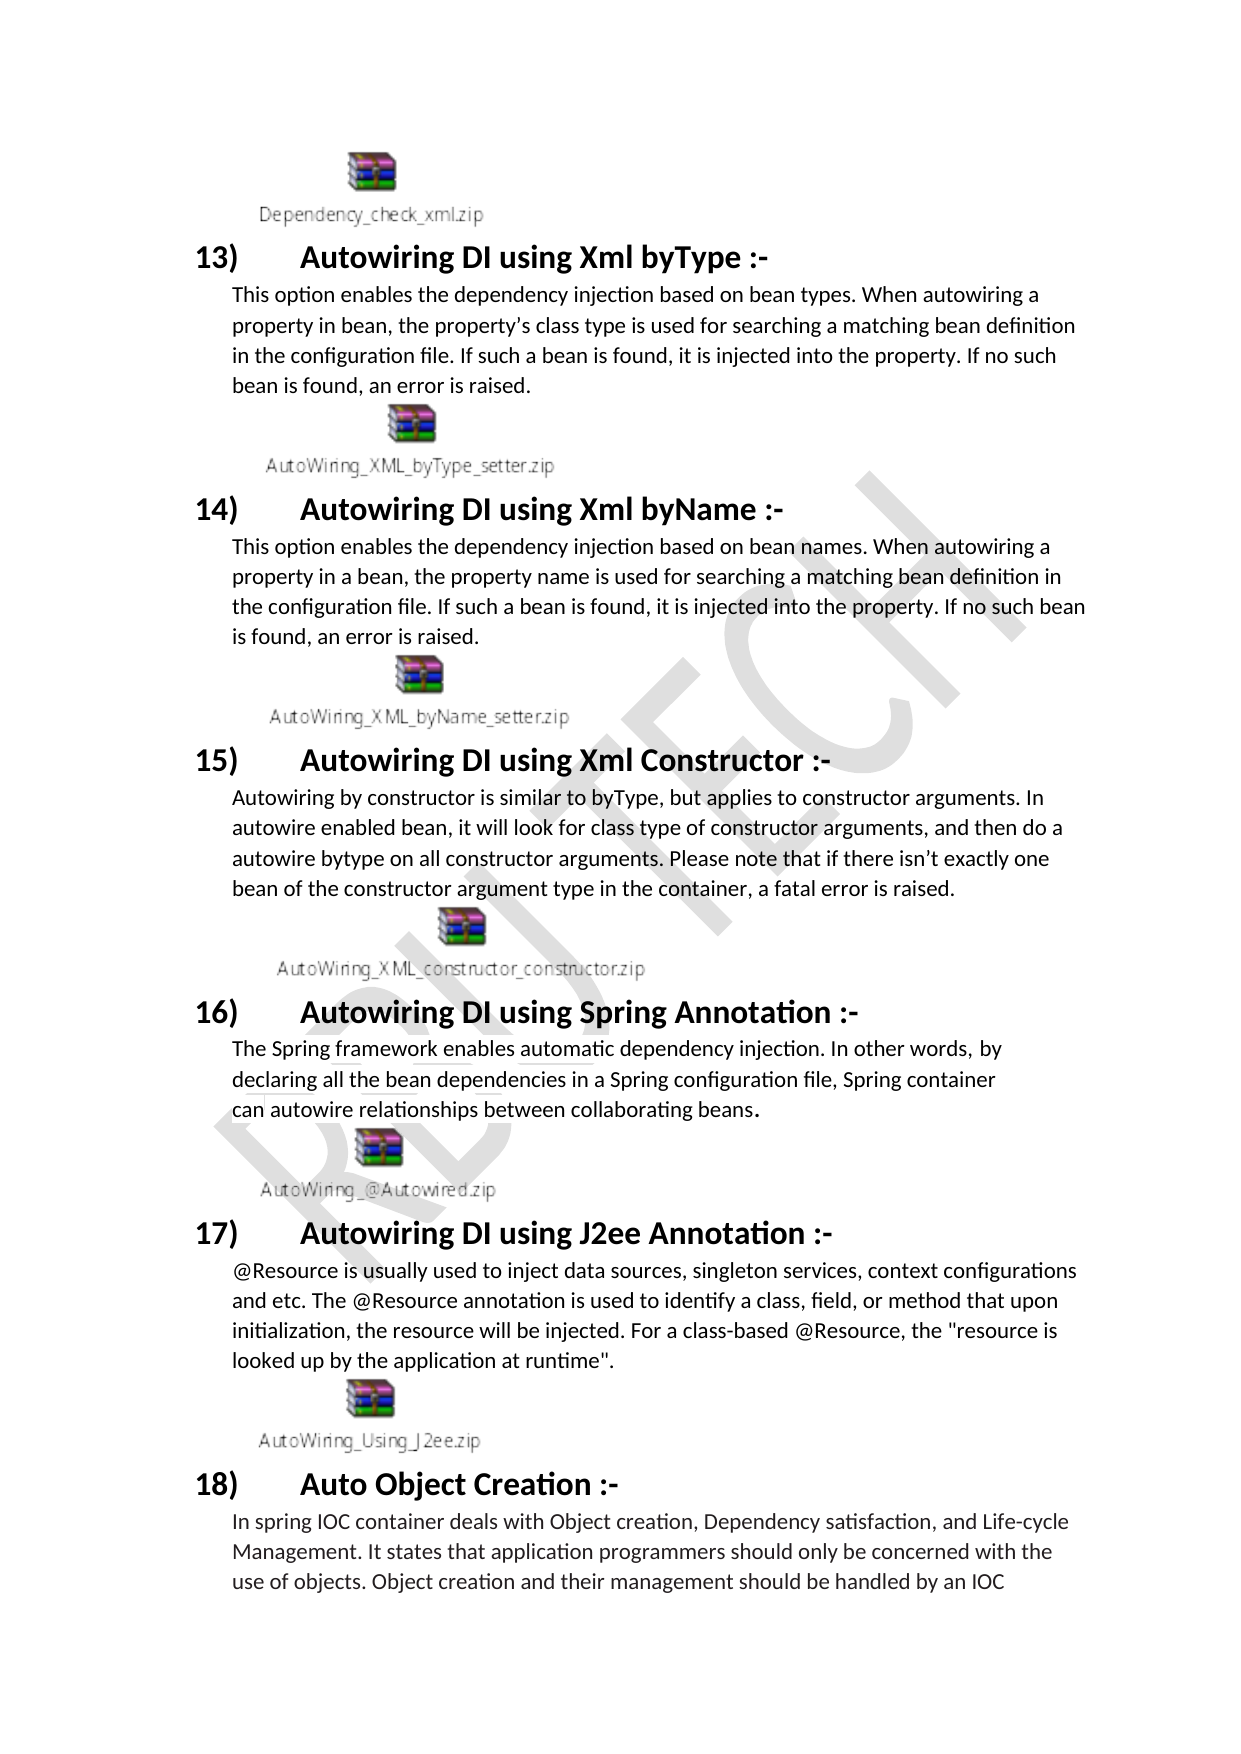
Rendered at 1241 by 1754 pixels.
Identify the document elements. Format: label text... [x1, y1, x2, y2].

list Autowiring DI using Spring Annotation :- [194, 991, 1090, 1031]
list Autowiring DI using Xml byType :- [194, 237, 1090, 277]
list Autowiring DI using Xml byName :- [194, 488, 1090, 529]
list Autowiring DI using J2ee Annotation :- [194, 1212, 1090, 1252]
list @Resource is usually used to inject data sources, singleton services, context configurations and etc. The @Resource annotation is used to identify a class, field, or method that upon initialization, the resource will be injected. For a class-based @Resource, the "resource is looked up by the application at runtime". [232, 1256, 1090, 1374]
list Auto Object Creation :- [194, 1463, 1090, 1504]
list Autowiring by constructor is similar to byType, but applies to constructor arguments. In autowire enabled bean, it will look for class type of constructor arguments, and then do a autowire bytype on all constructor arguments. Please note that if there isn’t exactly one bean of the constructor argument type in the container, a fatal error is raised. [232, 783, 1090, 902]
list This option enables the dependency injection based on bean types. When autowiring a property in bean, the property’s class type is used for searching a matching bean definition in the configuration file. If such a bean is found, it is injected into the property. If no such bean is found, an error is raised. [232, 281, 1090, 399]
list This option enables the dependency injection based on bean names. When autowiring a property in a bean, the property name is used for searching a matching bean definition in the configuration file. If such a bean is found, it is injected into the property. If no such bean is found, an error is raised. [232, 532, 1090, 651]
list Autowiring DI using Xml Constructor :- [194, 739, 1090, 780]
list The Spring framework enables automatic dependency injection. In other words, by declaring all the bean dependencies in a Spring configuration file, Spring container can autowire relationships between collaborating beans. [232, 1034, 1090, 1123]
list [232, 1507, 1090, 1596]
